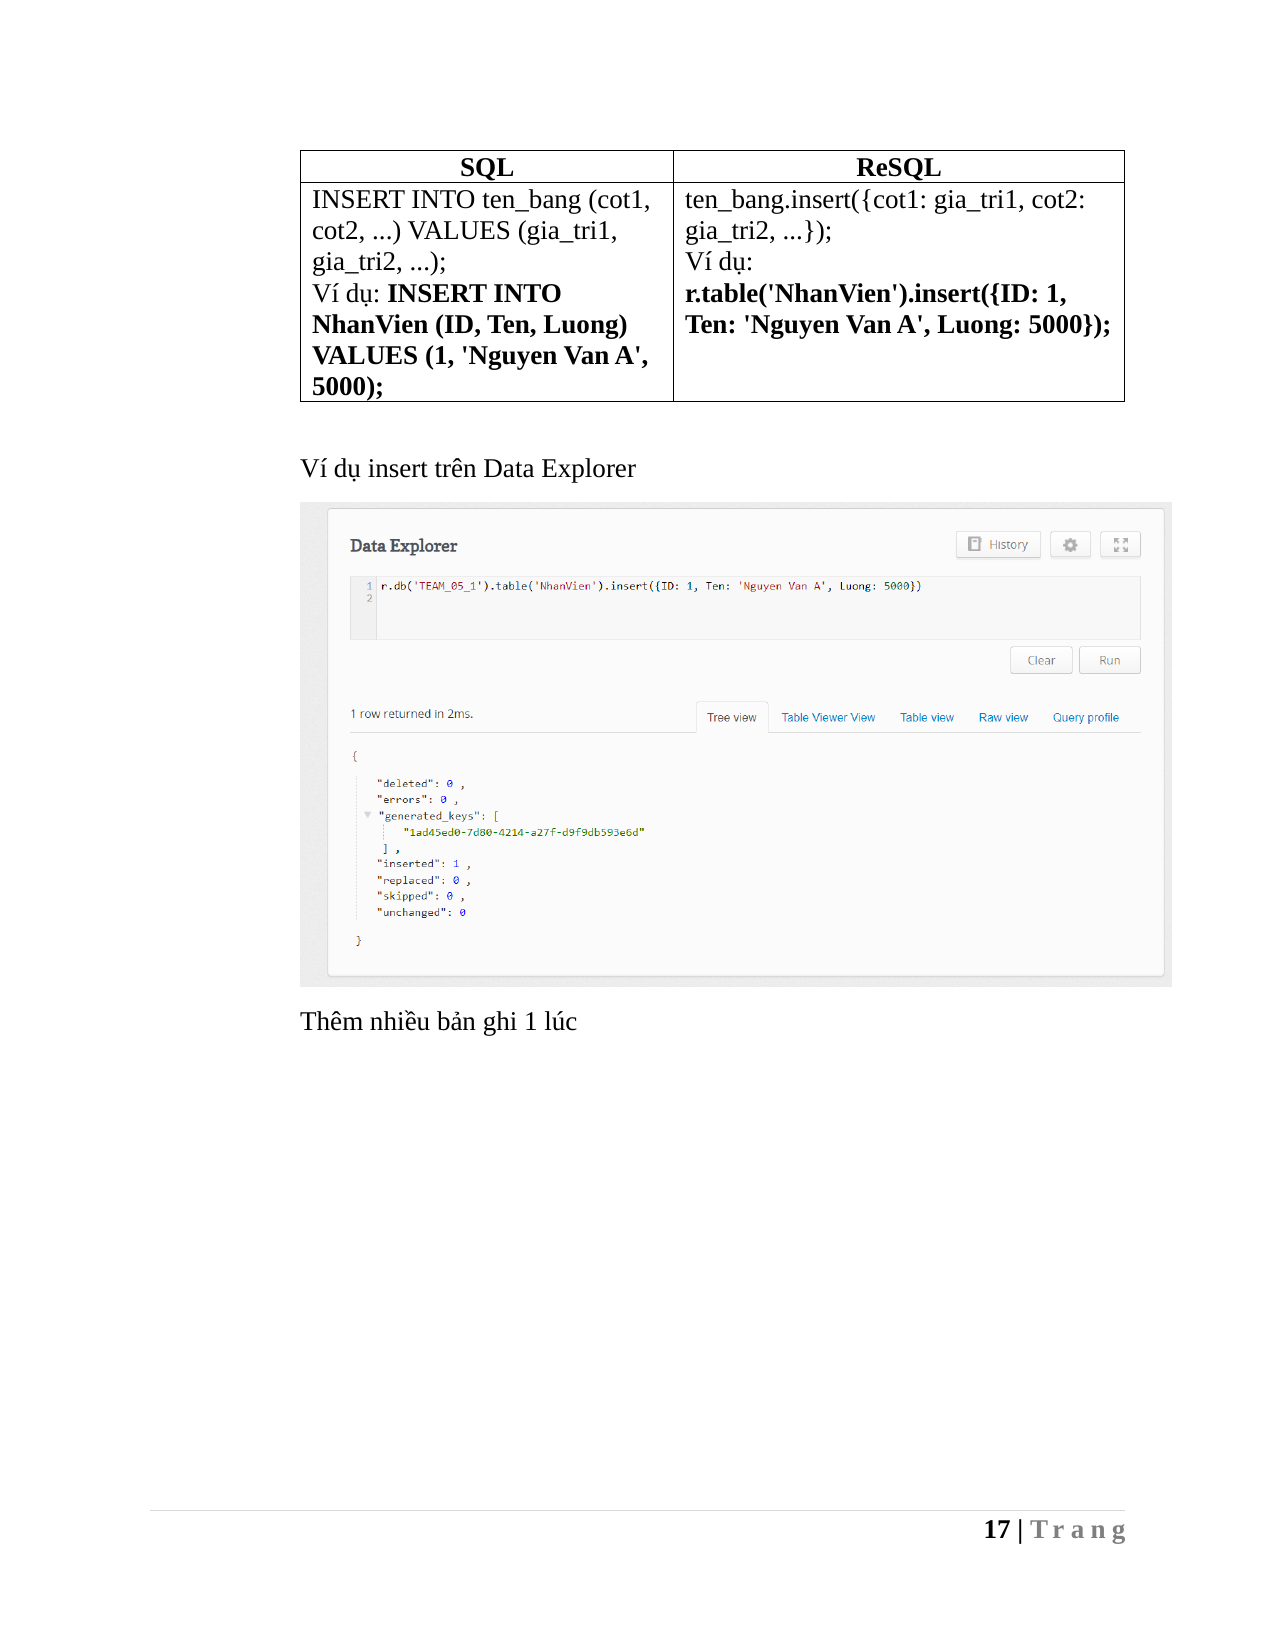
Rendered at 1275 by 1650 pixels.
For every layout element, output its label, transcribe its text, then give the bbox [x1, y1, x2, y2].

table_cell INSERT INTO ten_bang (cot1, cot2, ...) VALUES (gia_tri1, gia_tri2, ...); Ví dụ: INSERT INTO NhanVien (ID, Ten, Luong) VALUES (1, 'Nguyen Van A', 5000); [301, 183, 673, 401]
table_cell ten_bang.insert({cot1: gia_tri1, cot2: gia_tri2, ...}); Ví dụ: r.table('NhanVien').insert({ID: 1, Ten: 'Nguyen Van A', Luong: 5000}); [674, 183, 1124, 401]
text Thêm nhiều bản ghi 1 lúc [300, 1005, 1125, 1037]
table_header SQL [301, 151, 673, 182]
text Ví dụ insert trên Data Explorer [300, 452, 1125, 484]
picture [300, 502, 1172, 987]
table_header ReSQL [674, 151, 1124, 182]
